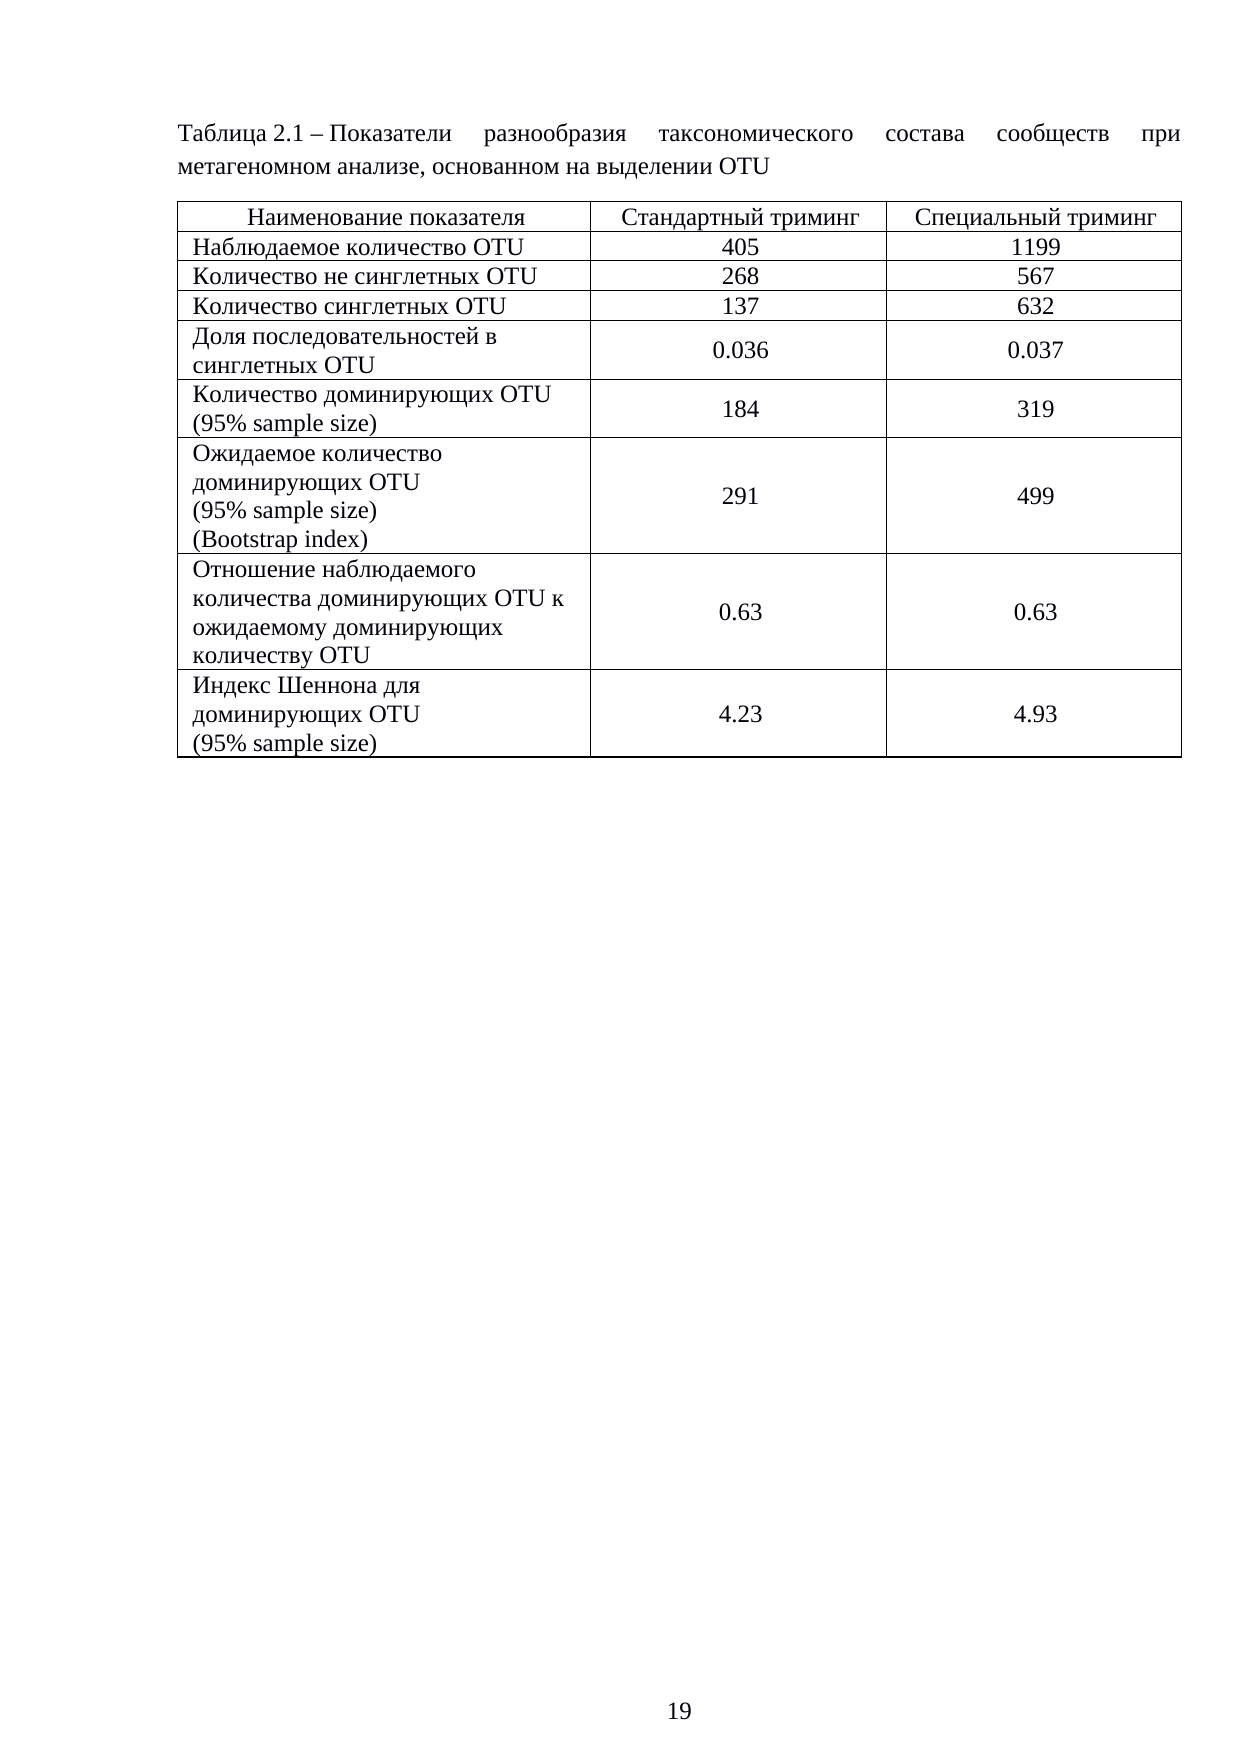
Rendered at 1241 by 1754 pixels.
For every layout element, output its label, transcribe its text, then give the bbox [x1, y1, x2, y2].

text Показатели разнообразия таксономического состава сообществ при метагеномном анализе, основанном на выделении OTU [177, 118, 1181, 180]
table_cell Количество синглетных OTU [178, 291, 590, 320]
table_header Наименование показателя [178, 202, 590, 231]
table_cell 1199 [887, 232, 1181, 260]
table_cell 0.037 [887, 321, 1181, 378]
table_cell 0.036 [591, 321, 886, 378]
table_cell Количество доминирующих OTU (95% sample size) [178, 380, 590, 437]
table_cell 184 [591, 380, 886, 437]
table_cell Доля последовательностей в синглетных OTU [178, 321, 590, 378]
table_header Стандартный триминг [591, 202, 886, 231]
table_cell 268 [591, 261, 886, 290]
table_cell 291 [591, 438, 886, 553]
table_cell 4.93 [887, 670, 1181, 756]
table_cell Индекс Шеннона для доминирующих OTU (95% sample size) [178, 670, 590, 756]
table_cell 0.63 [887, 554, 1181, 669]
table_cell 319 [887, 380, 1181, 437]
table_cell 0.63 [591, 554, 886, 669]
table_cell 4.23 [591, 670, 886, 756]
table_cell 499 [887, 438, 1181, 553]
table_cell 137 [591, 291, 886, 320]
table_cell 632 [887, 291, 1181, 320]
table_cell 567 [887, 261, 1181, 290]
table_cell Количество не синглетных OTU [178, 261, 590, 290]
table_cell Ожидаемое количество доминирующих OTU (95% sample size) (Bootstrap index) [178, 438, 590, 553]
table_header Специальный триминг [887, 202, 1181, 231]
table_cell Отношение наблюдаемого количества доминирующих OTU к ожидаемому доминирующих количеству OTU [178, 554, 590, 669]
table_cell 405 [591, 232, 886, 260]
table_cell Наблюдаемое количество OTU [178, 232, 590, 260]
